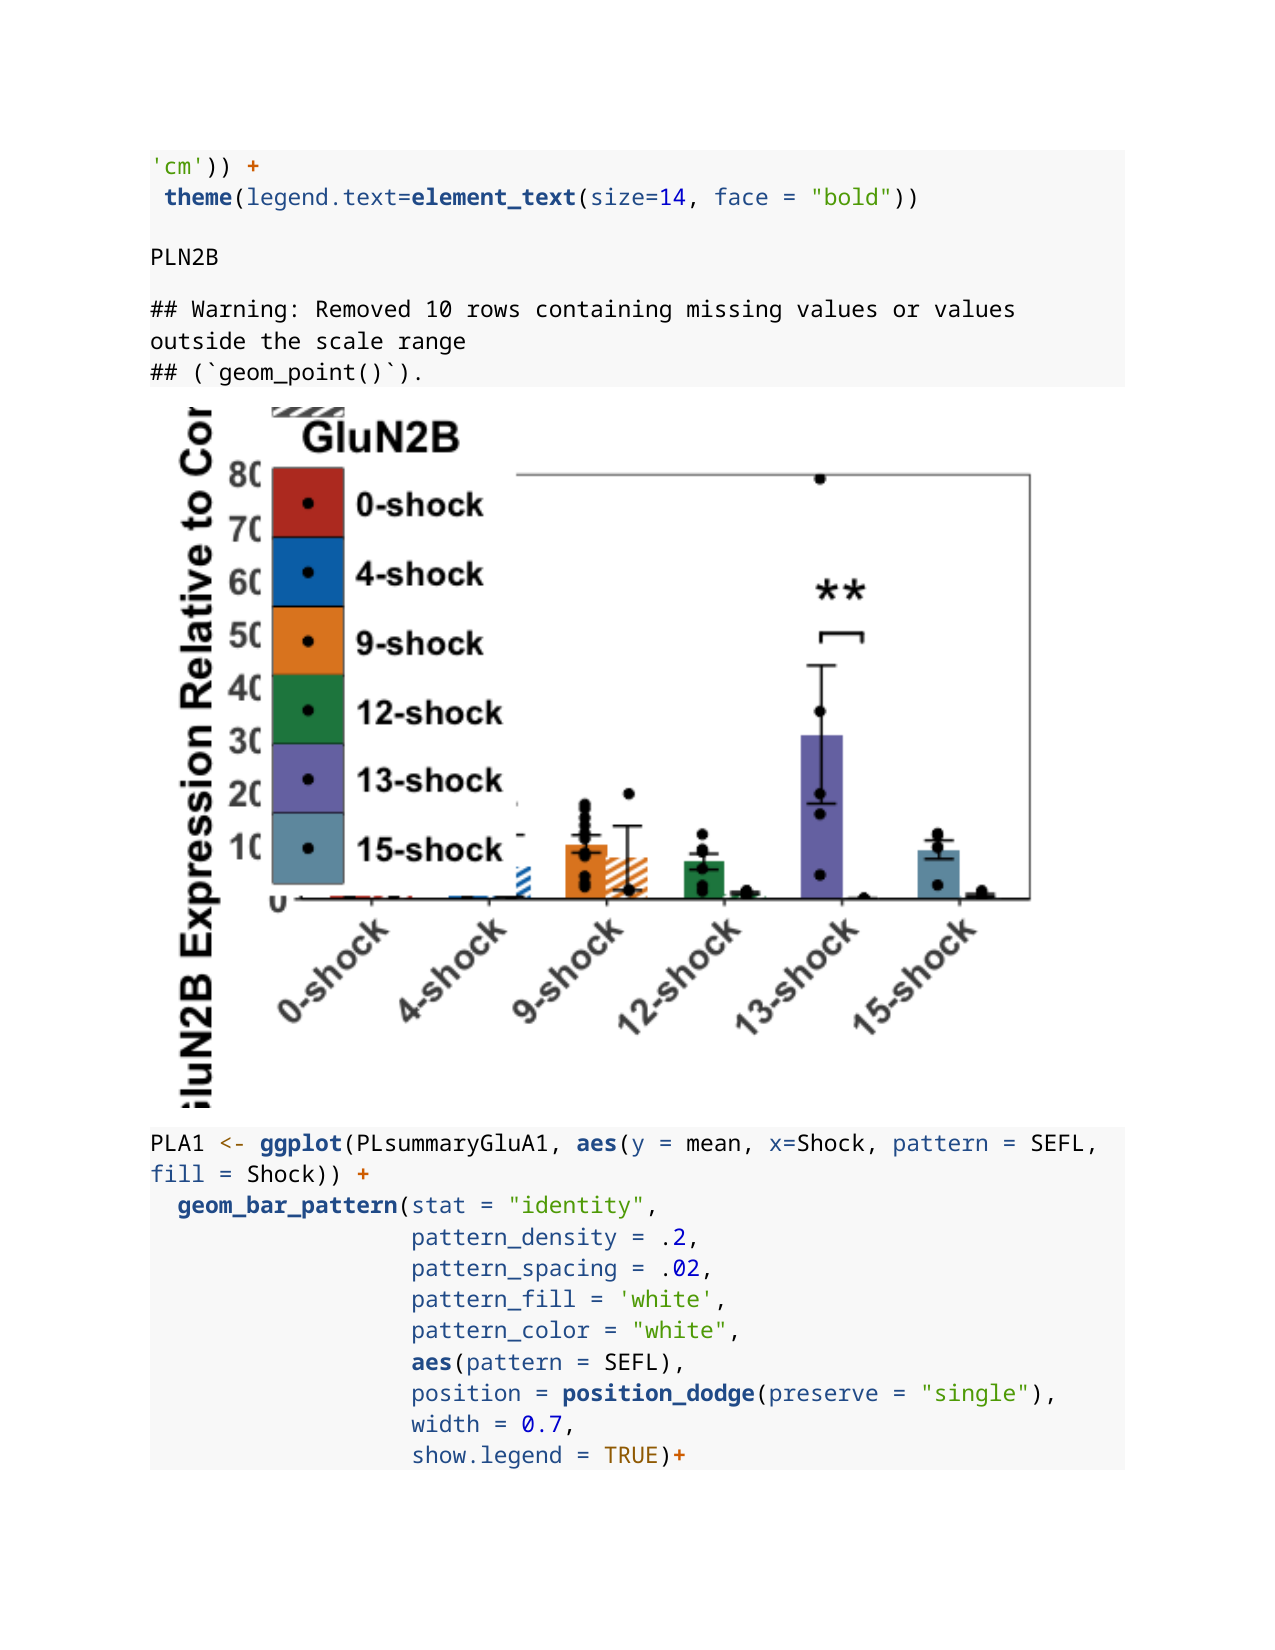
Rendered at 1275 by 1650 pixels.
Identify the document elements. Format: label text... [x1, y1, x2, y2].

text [150, 150, 1125, 272]
picture [168, 407, 1044, 1108]
text ## Warning: Removed 10 rows containing missing values or values outside the scale range ## (`geom_point()`). [150, 293, 1125, 387]
